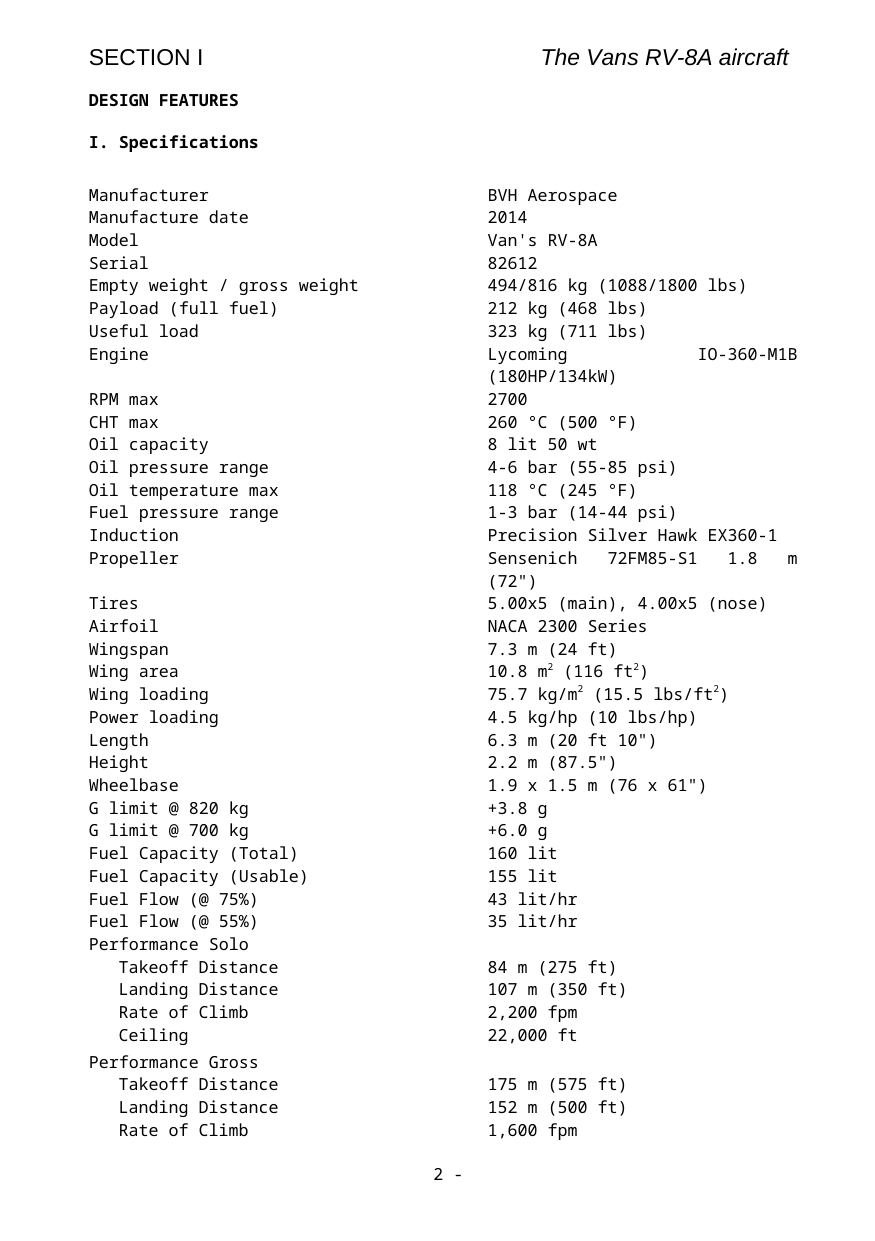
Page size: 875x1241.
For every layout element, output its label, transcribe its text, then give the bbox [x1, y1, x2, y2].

text Rate of Climb 1,600 fpm [118, 1118, 797, 1141]
text Fuel Flow (@ 55%) 35 lit/hr [89, 910, 797, 933]
text Fuel pressure range 1-3 bar (14-44 psi) [89, 501, 797, 524]
text G limit @ 700 kg +6.0 g [89, 819, 797, 842]
text Length 6.3 m (20 ft 10") [89, 728, 797, 751]
text Engine Lycoming IO-360-M1B (180HP/134kW) [89, 342, 797, 388]
text Oil temperature max 118 °C (245 °F) [89, 478, 797, 501]
text Fuel Flow (@ 75%) 43 lit/hr [89, 887, 797, 910]
text G limit @ 820 kg +3.8 g [89, 796, 797, 819]
text Manufacture date 2014 [89, 206, 797, 229]
text Takeoff Distance 84 m (275 ft) [118, 955, 797, 978]
text Ceiling 22,000 ft [118, 1023, 797, 1046]
text Height 2.2 m (87.5") [89, 751, 797, 774]
text Fuel Capacity (Usable) 155 lit [89, 864, 797, 887]
text Rate of Climb 2,200 fpm [118, 1001, 797, 1023]
text Landing Distance 152 m (500 ft) [118, 1096, 797, 1118]
text Empty weight / gross weight 494/816 kg (1088/1800 lbs) [89, 274, 797, 297]
text Propeller Sensenich 72FM85-S1 1.8 m (72") [89, 547, 797, 592]
subtitle DESIGN FEATURES [89, 89, 797, 111]
text Wingspan 7.3 m (24 ft) [89, 637, 797, 660]
text Landing Distance 107 m (350 ft) [118, 978, 797, 1001]
text Serial 82612 [89, 251, 797, 274]
text Performance Gross [89, 1050, 797, 1073]
text Performance Solo [89, 933, 797, 955]
text Induction Precision Silver Hawk EX360-1 [89, 524, 797, 547]
text Wing area 10.8 m2 (116 ft2) [89, 660, 797, 683]
text Manufacturer BVH Aerospace [89, 183, 797, 206]
text Oil pressure range 4-6 bar (55-85 psi) [89, 456, 797, 478]
text Useful load 323 kg (711 lbs) [89, 319, 797, 342]
subtitle I. Specifications [89, 124, 638, 154]
text CHT max 260 °C (500 °F) [89, 410, 797, 433]
text Oil capacity 8 lit 50 wt [89, 433, 797, 456]
text RPM max 2700 [89, 388, 797, 410]
text Tires 5.00x5 (main), 4.00x5 (nose) [89, 592, 797, 615]
text Power loading 4.5 kg/hp (10 lbs/hp) [89, 706, 797, 728]
text Airfoil NACA 2300 Series [89, 615, 797, 637]
text Takeoff Distance 175 m (575 ft) [118, 1073, 797, 1096]
text Fuel Capacity (Total) 160 lit [89, 842, 797, 864]
text Model Van's RV-8A [89, 229, 797, 251]
text Wheelbase 1.9 x 1.5 m (76 x 61") [89, 774, 797, 796]
text Payload (full fuel) 212 kg (468 lbs) [89, 297, 797, 319]
text Wing loading 75.7 kg/m2 (15.5 lbs/ft2) [89, 683, 797, 706]
